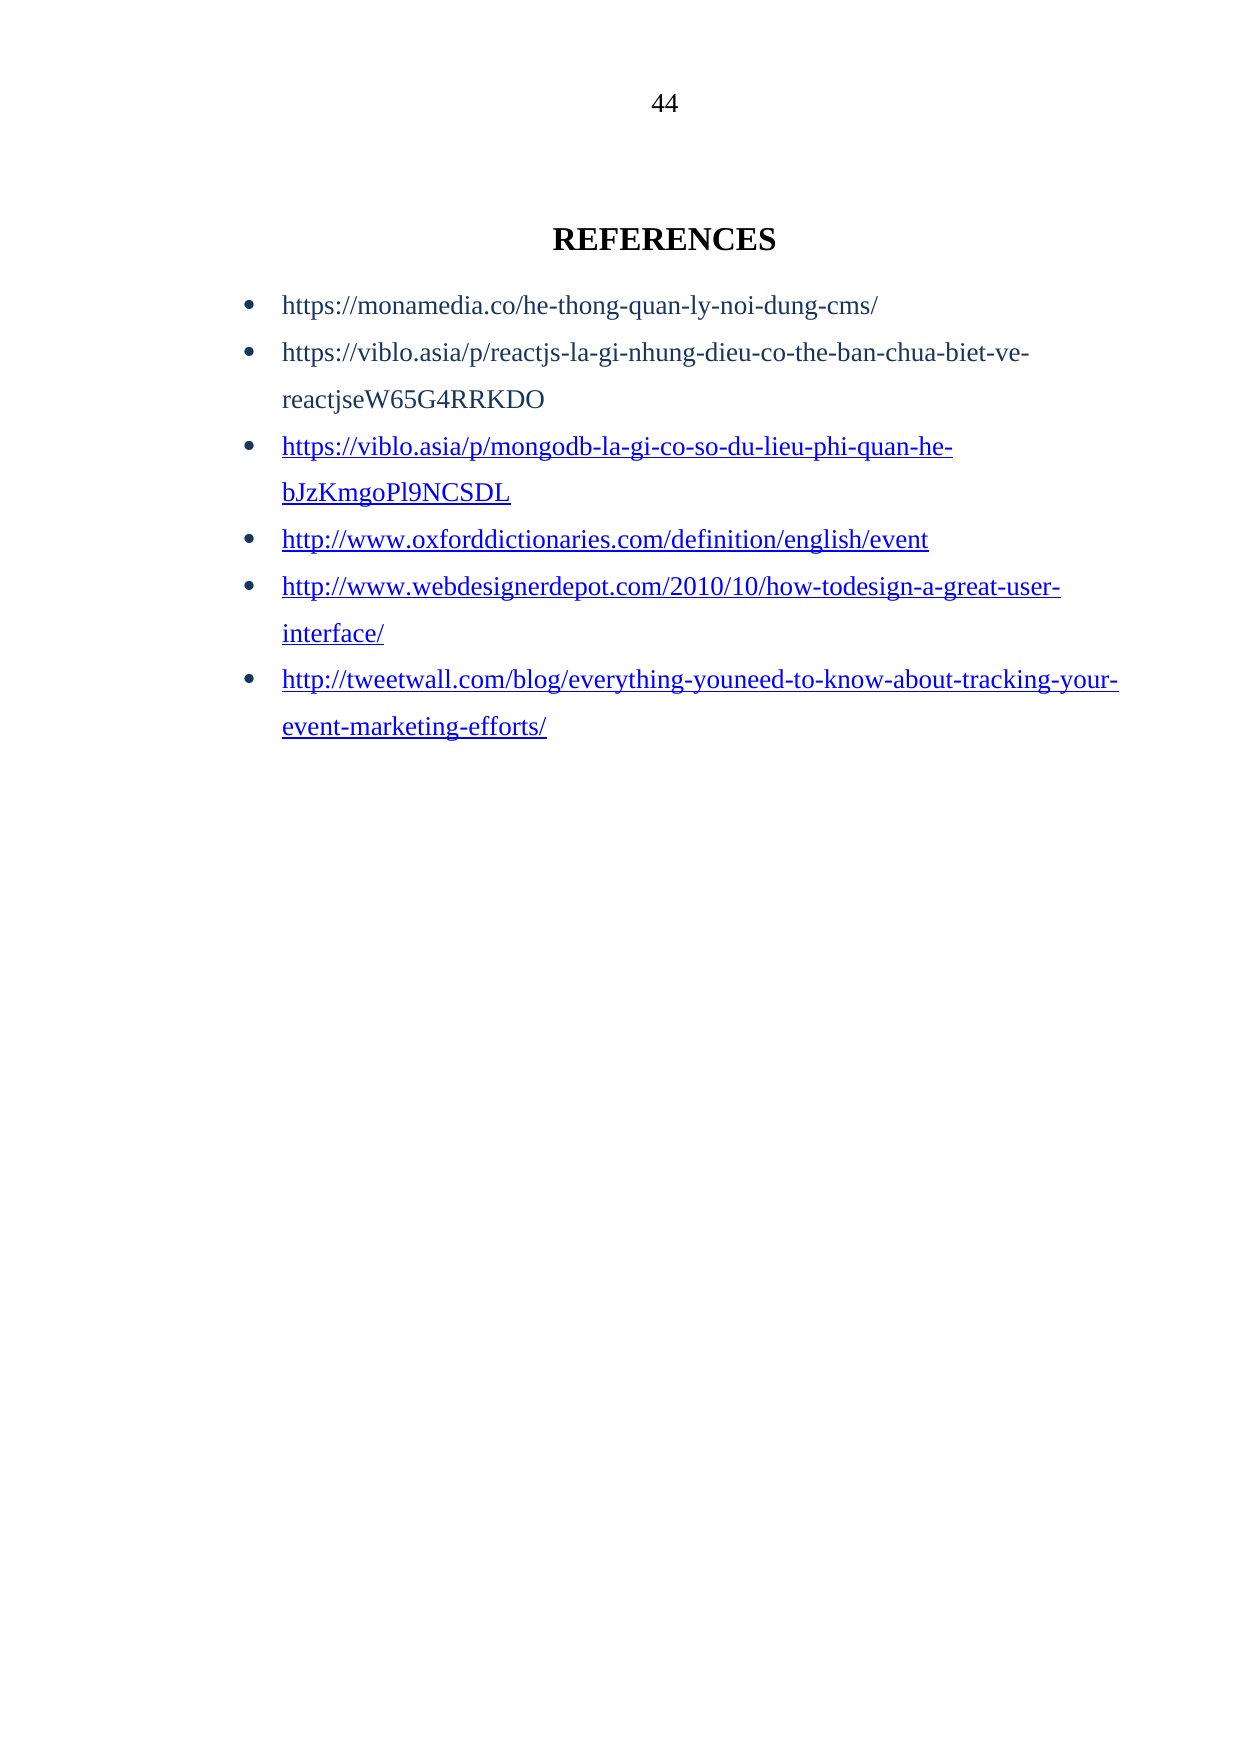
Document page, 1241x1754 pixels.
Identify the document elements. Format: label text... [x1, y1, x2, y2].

list https://viblo.asia/p/reactjs-la-gi-nhung-dieu-co-the-ban-chua-biet-ve-reactjseW65G4RRKDO [244, 336, 1122, 414]
list https://monamedia.co/he-thong-quan-ly-noi-dung-cms/ [244, 289, 1122, 321]
list http://www.webdesignerdepot.com/2010/10/how-todesign-a-great-user-interface/ [244, 570, 1122, 648]
list http://www.oxforddictionaries.com/definition/english/event [244, 523, 1122, 554]
list http://tweetwall.com/blog/everything-youneed-to-know-about-tracking-your-event-marketing-efforts/ [244, 663, 1122, 741]
subtitle REFERENCES [207, 219, 1122, 258]
list https://viblo.asia/p/mongodb-la-gi-co-so-du-lieu-phi-quan-he-bJzKmgoPl9NCSDL [244, 429, 1122, 507]
